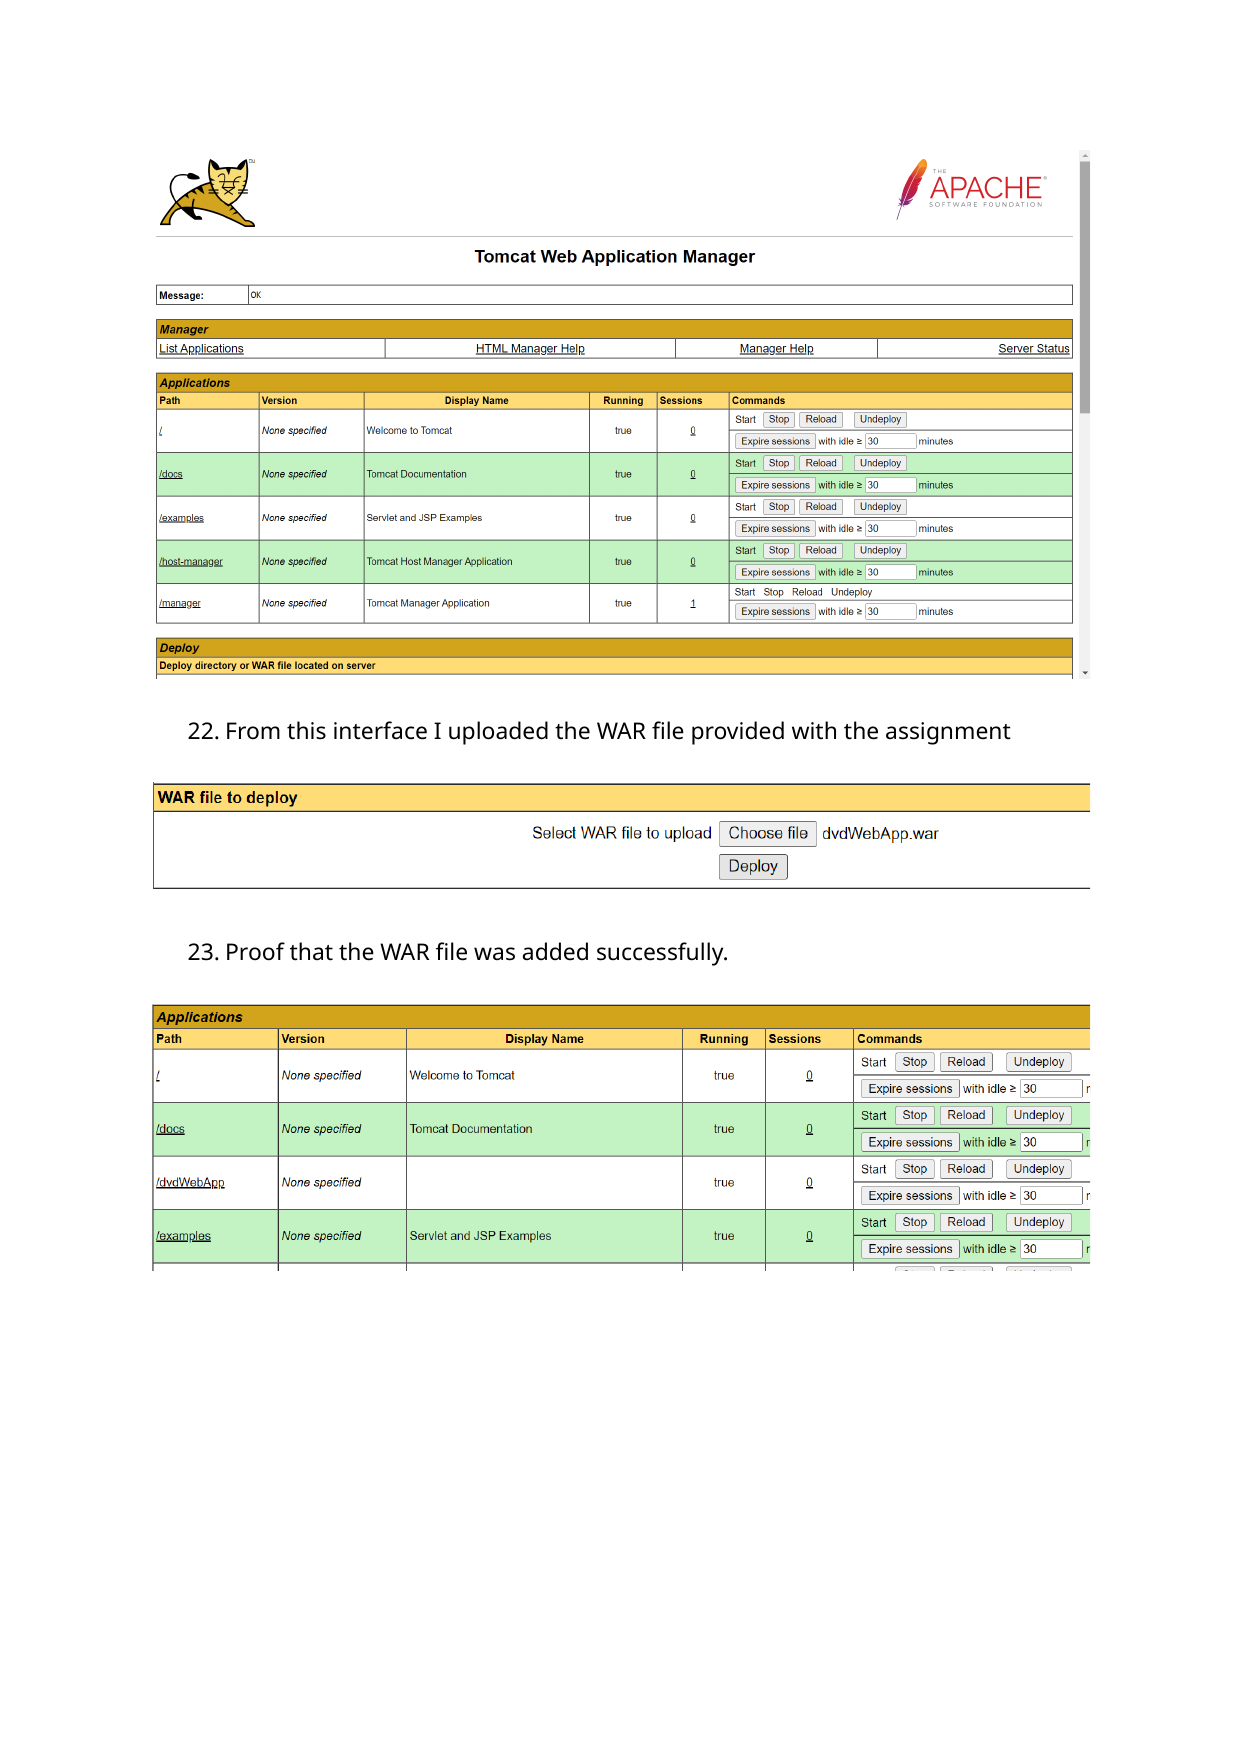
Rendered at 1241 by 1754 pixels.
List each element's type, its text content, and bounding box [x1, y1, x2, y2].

picture [150, 1003, 1091, 1271]
picture [150, 782, 1091, 900]
list From this interface I uploaded the WAR file provided with the assignment [187, 715, 1090, 746]
list Proof that the WAR file was added successfully. [187, 936, 1090, 967]
picture [150, 150, 1091, 679]
